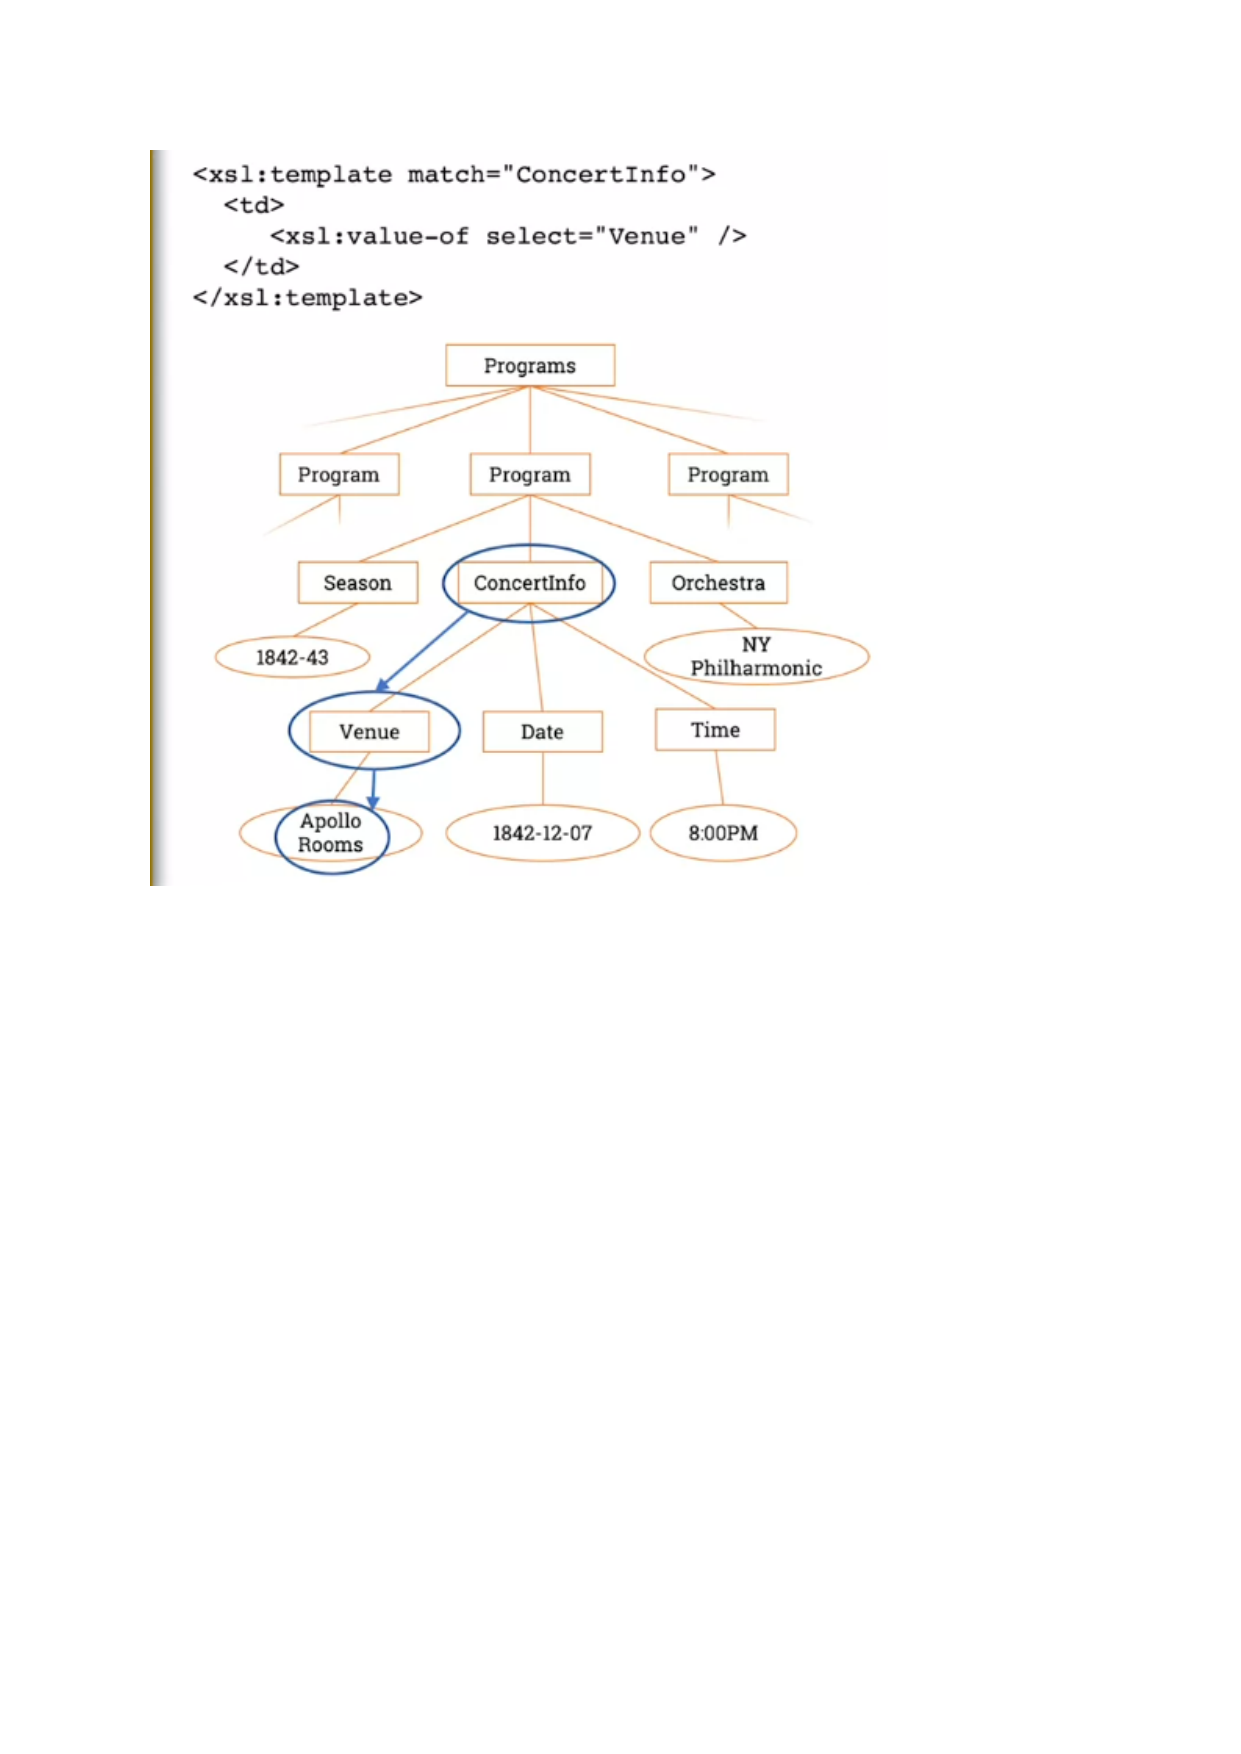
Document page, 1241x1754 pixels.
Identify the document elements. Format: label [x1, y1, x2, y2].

picture [150, 150, 888, 886]
